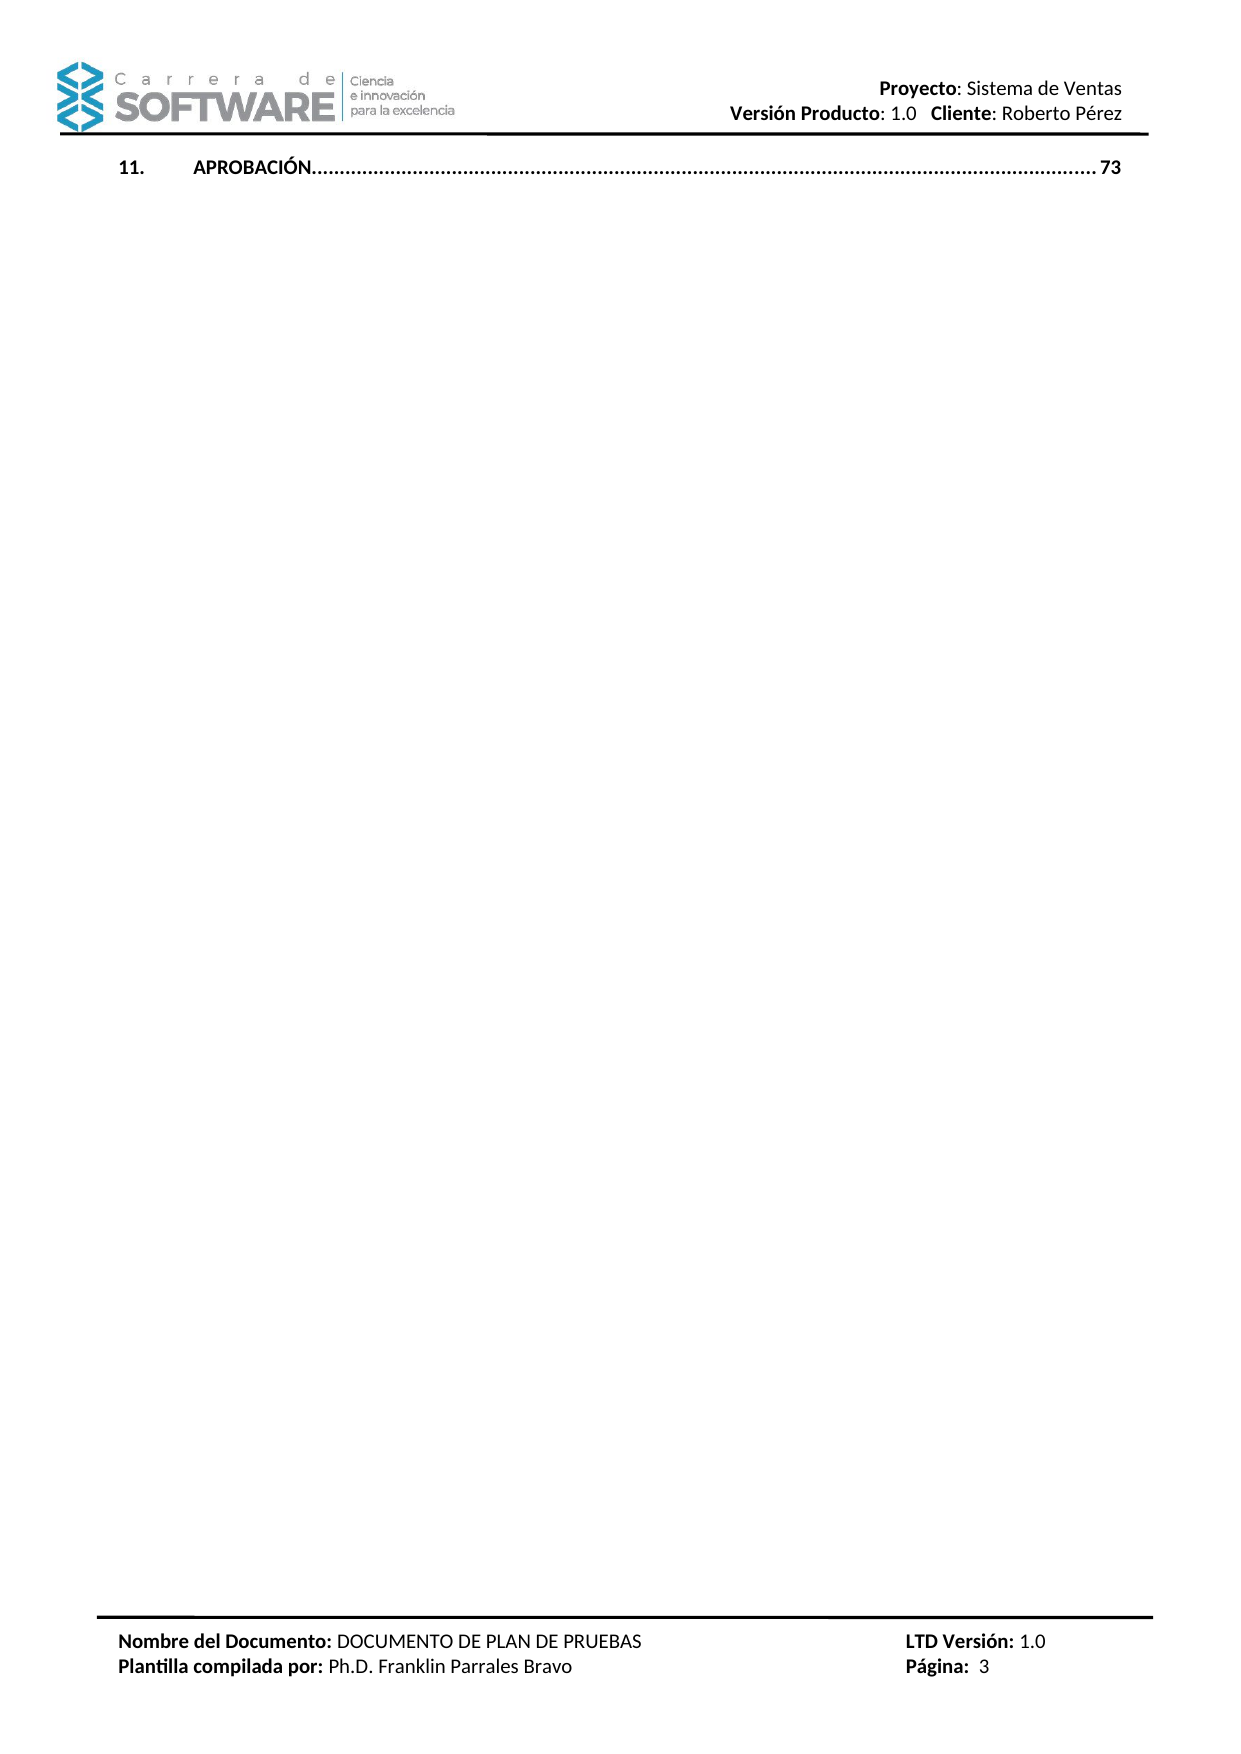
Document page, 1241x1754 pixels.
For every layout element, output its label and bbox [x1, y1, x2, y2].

picture [46, 46, 461, 154]
